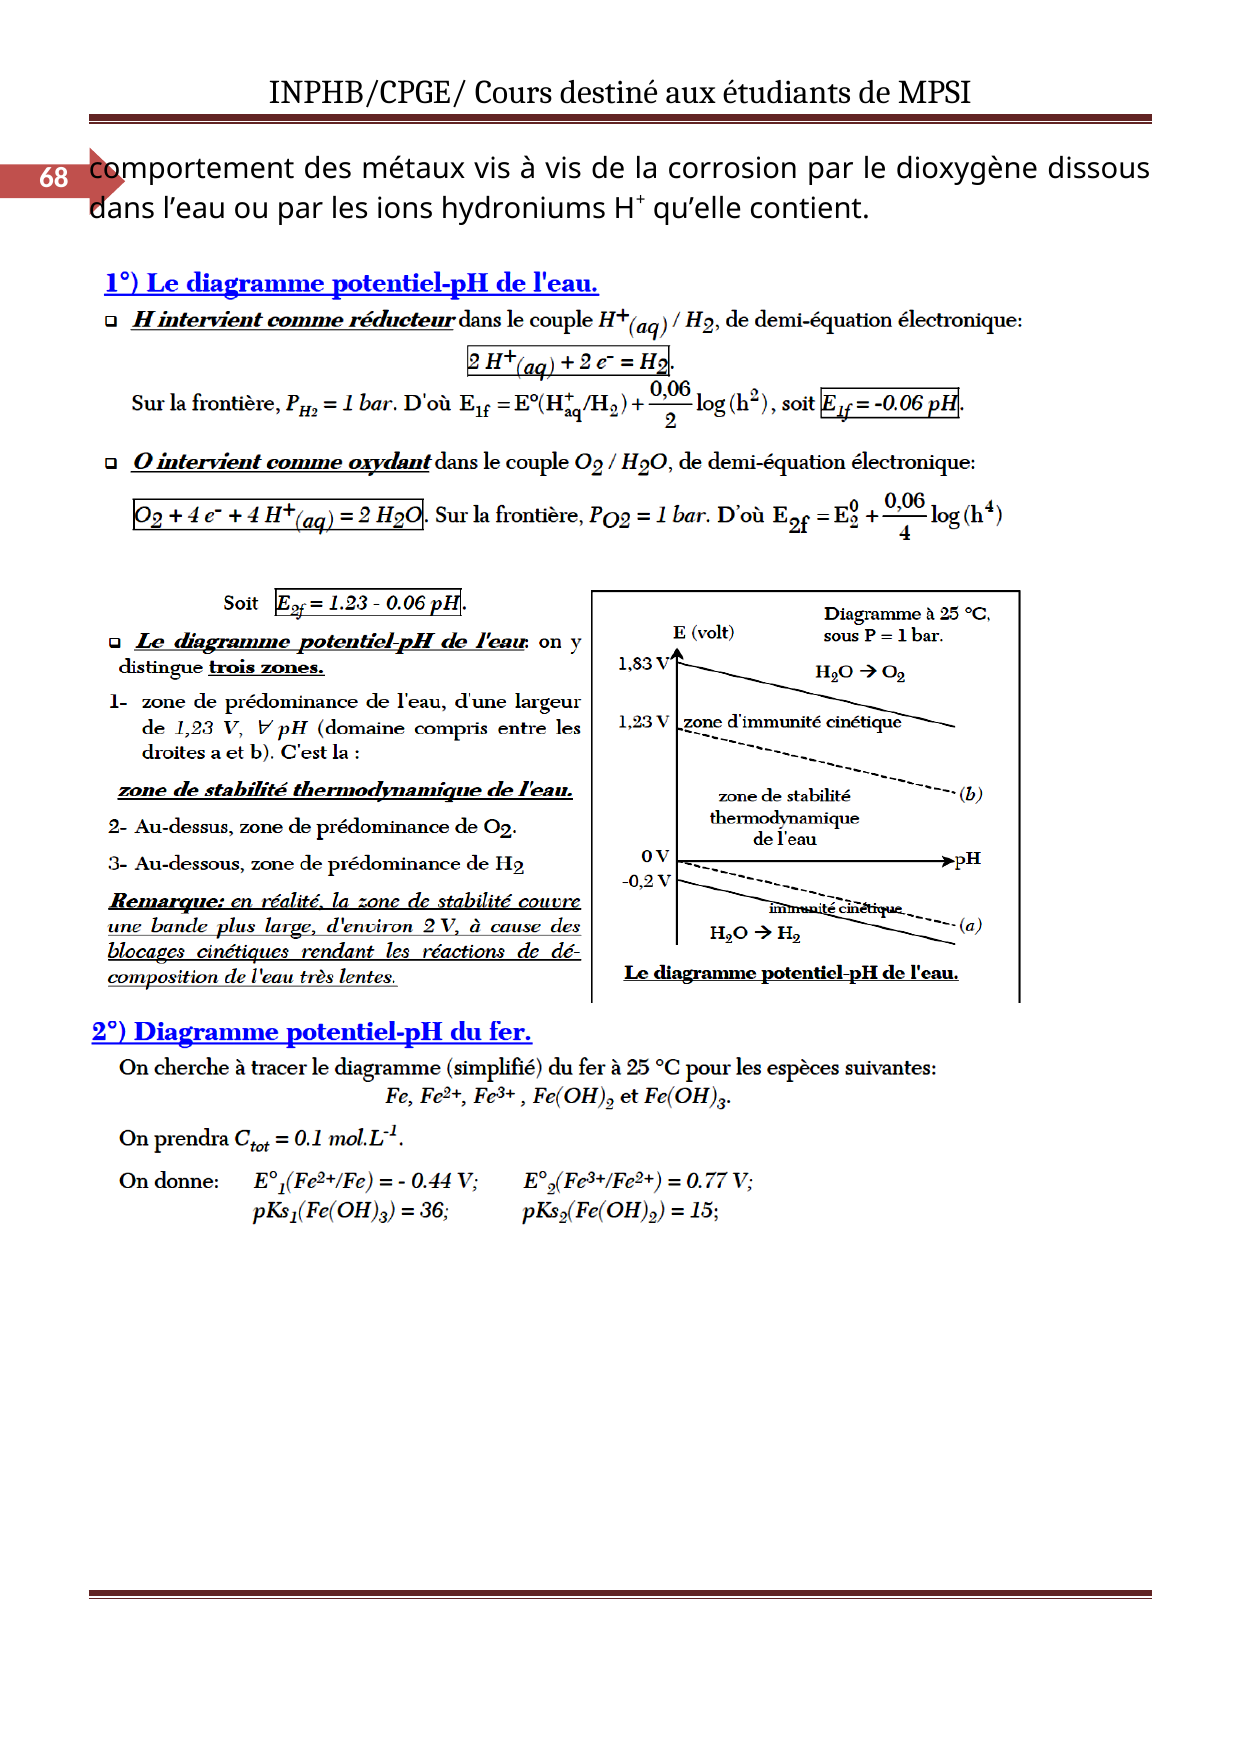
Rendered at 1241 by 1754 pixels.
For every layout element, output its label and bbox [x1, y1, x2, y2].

text [89, 148, 1152, 227]
